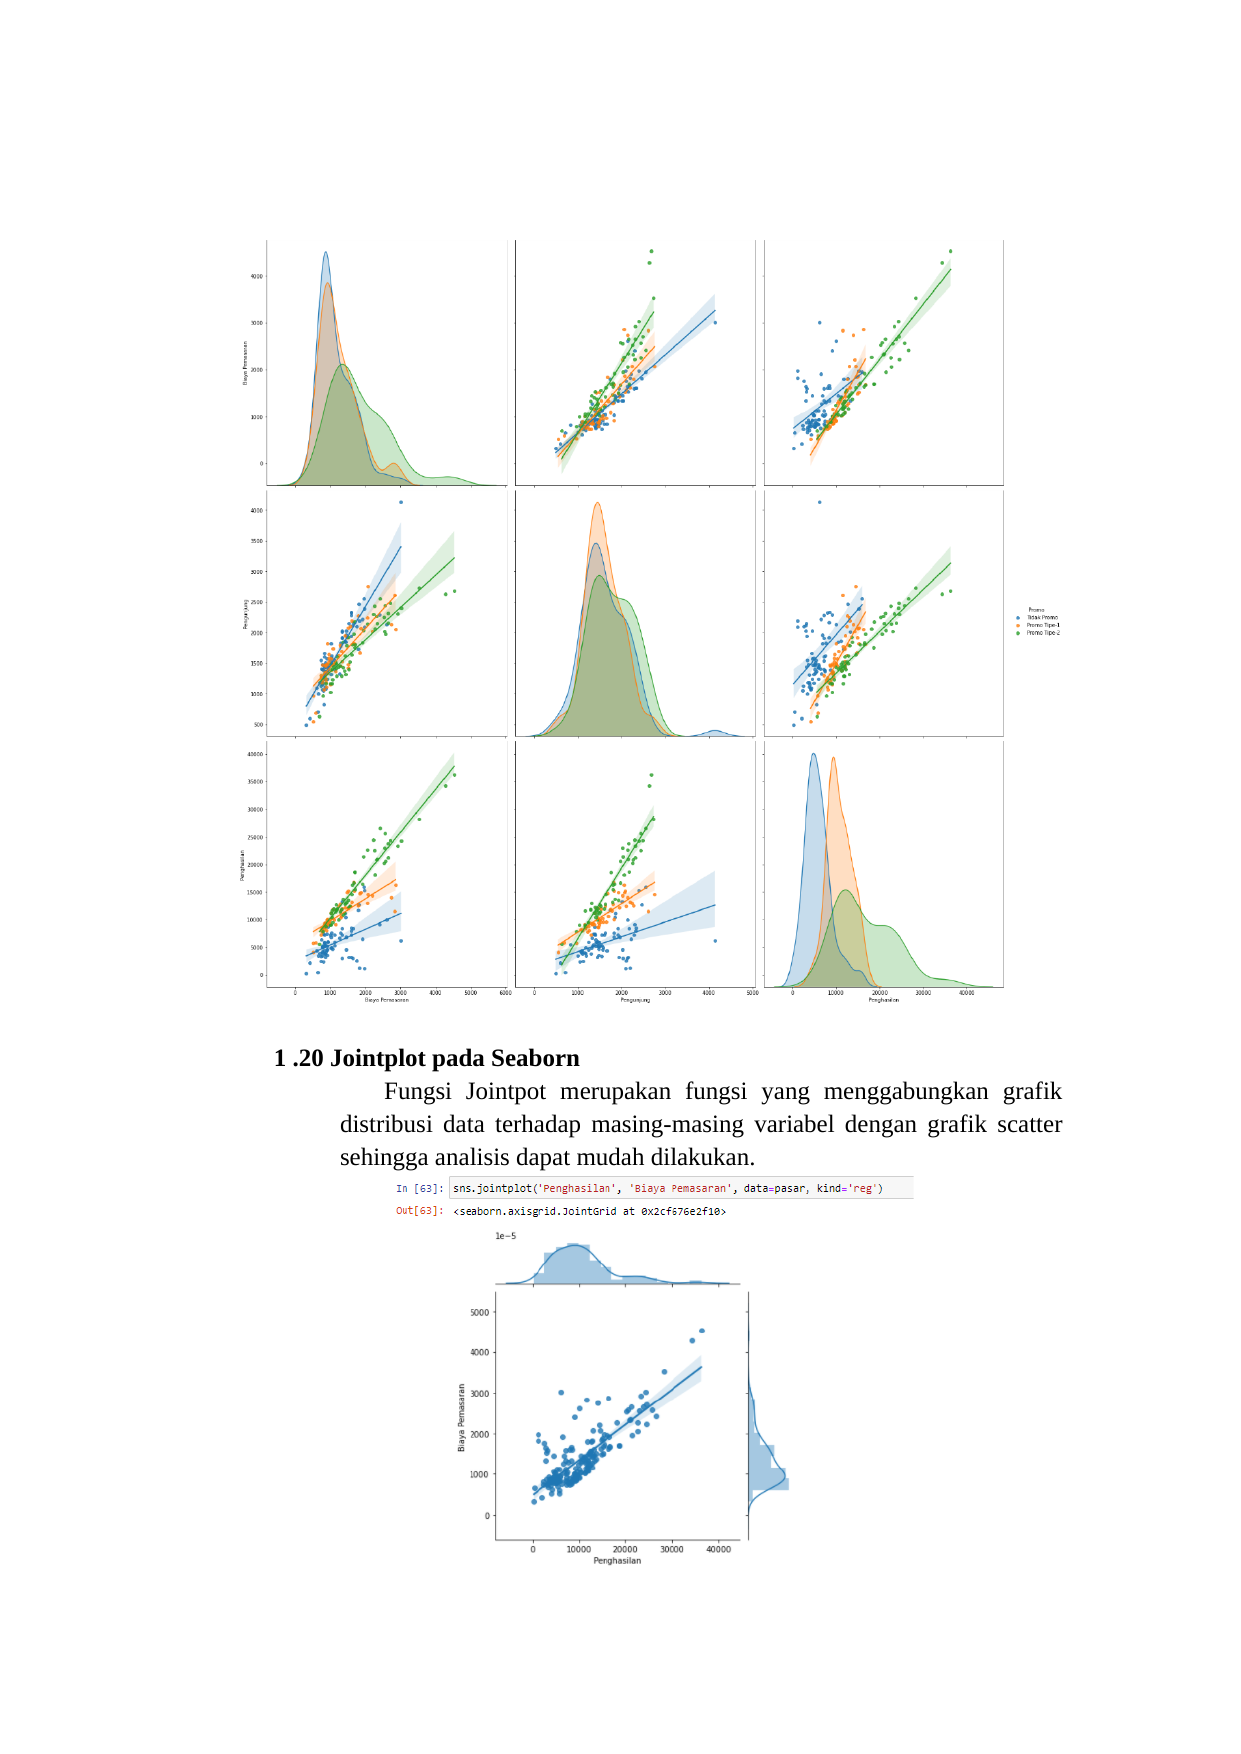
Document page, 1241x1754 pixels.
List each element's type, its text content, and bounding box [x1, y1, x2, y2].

picture [236, 236, 1063, 1006]
subtitle Jointplot pada Seaborn [274, 1043, 1063, 1071]
picture [383, 1174, 914, 1571]
text Fungsi Jointpot merupakan fungsi yang menggabungkan grafik distribusi data terhadap masing-masing variabel dengan grafik scatter sehingga analisis dapat mudah dilakukan. [340, 1076, 1063, 1171]
